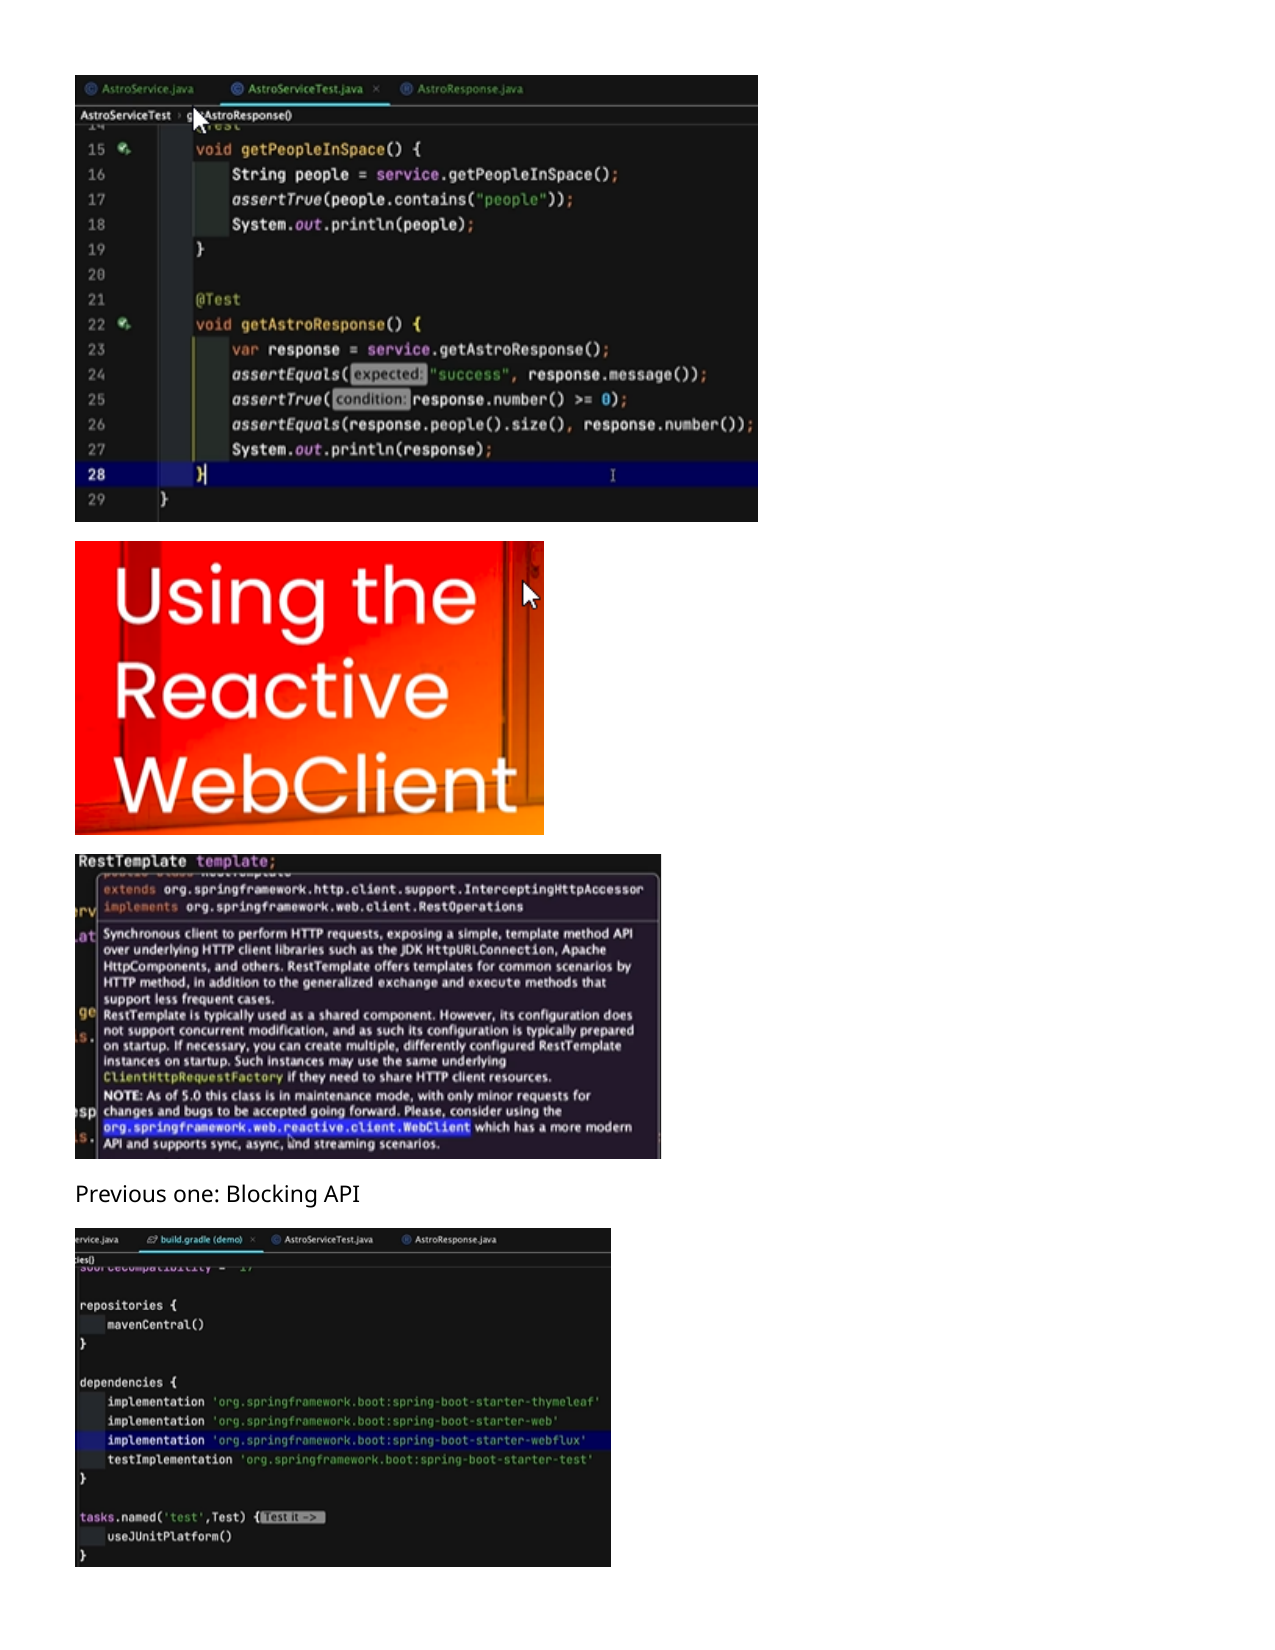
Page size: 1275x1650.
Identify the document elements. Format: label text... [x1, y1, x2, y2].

picture [75, 854, 662, 1159]
picture [75, 541, 544, 835]
picture [75, 1228, 611, 1567]
text Previous one: Blocking API [75, 1178, 1200, 1209]
picture [75, 75, 758, 522]
